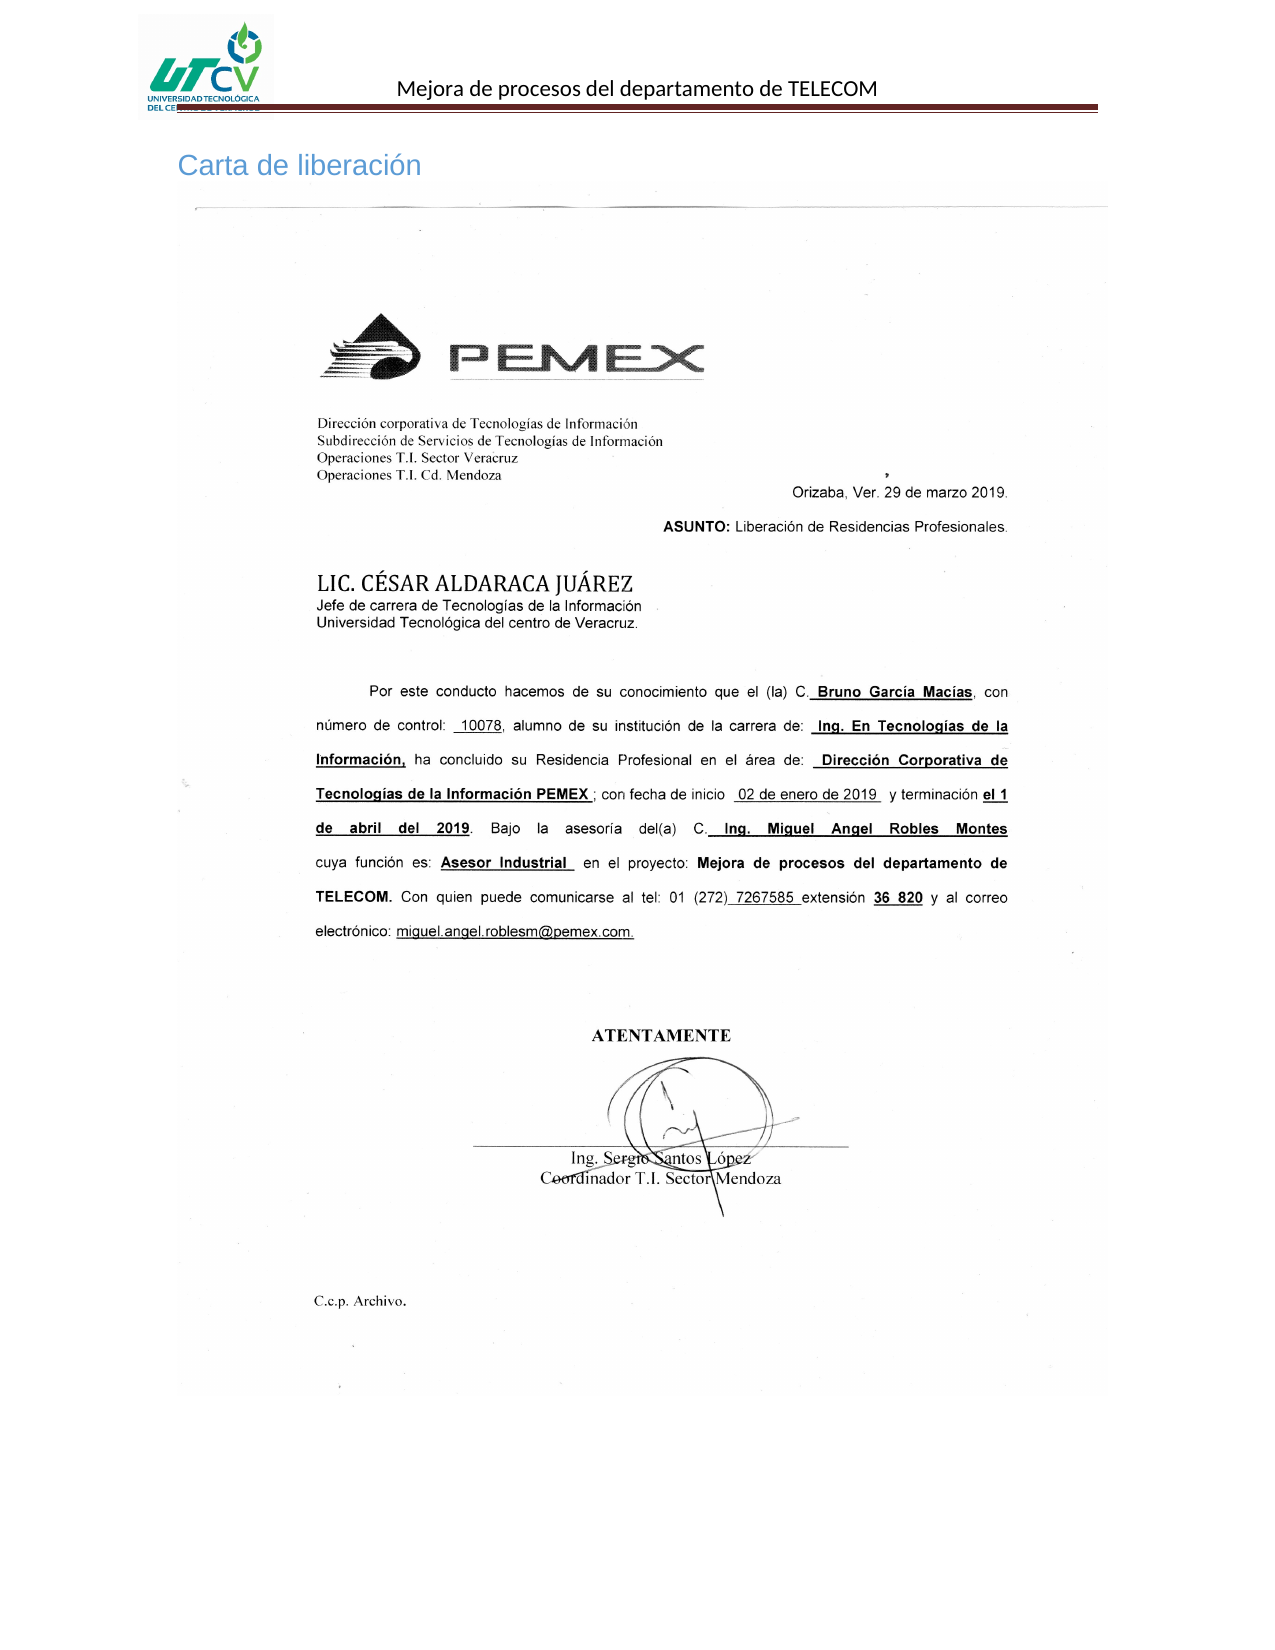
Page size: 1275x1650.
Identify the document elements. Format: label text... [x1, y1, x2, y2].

picture [177, 181, 1108, 1396]
picture [138, 14, 274, 120]
subtitle Carta de liberación [177, 148, 1098, 181]
